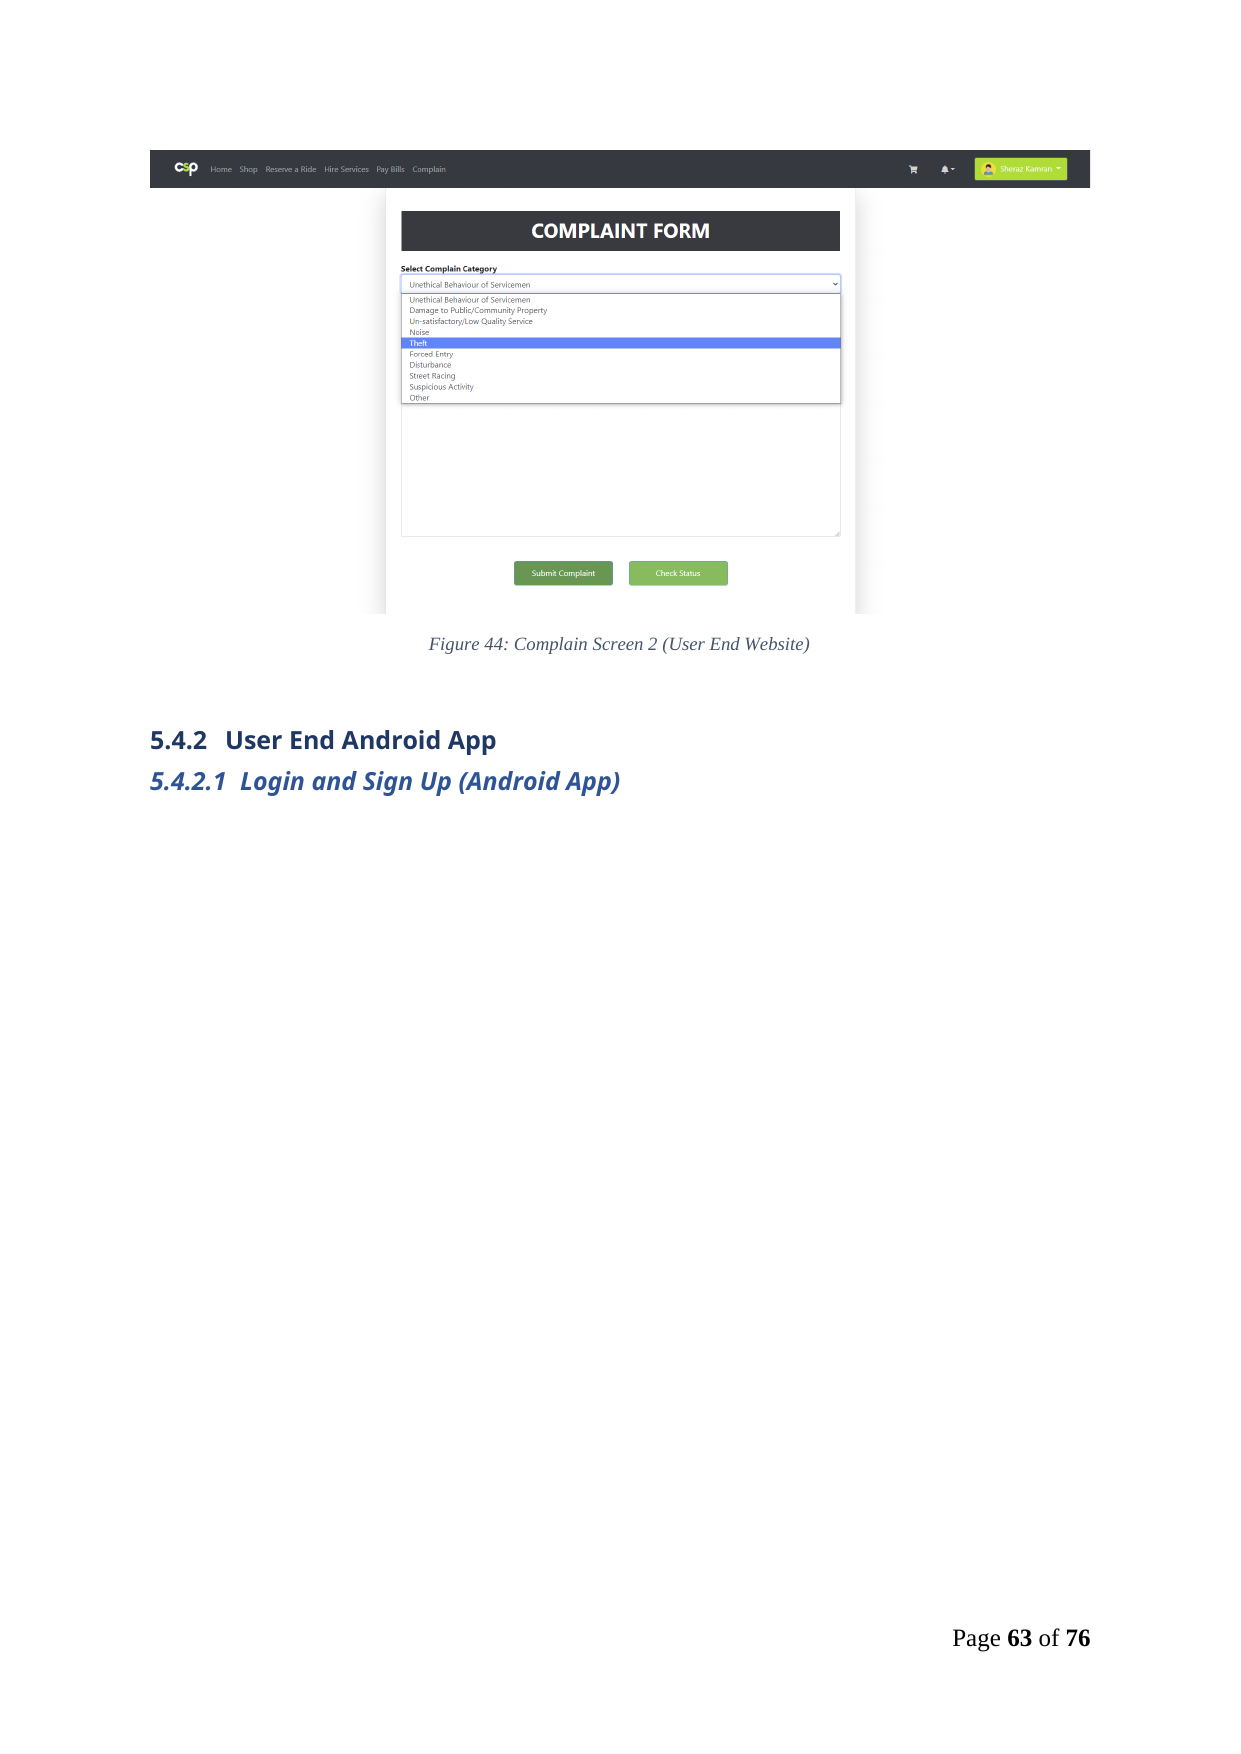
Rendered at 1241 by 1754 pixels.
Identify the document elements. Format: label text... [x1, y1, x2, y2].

subtitle User End Android App [150, 722, 1090, 756]
picture [150, 150, 1091, 614]
subtitle Login and Sign Up (Android App) [150, 763, 1090, 797]
